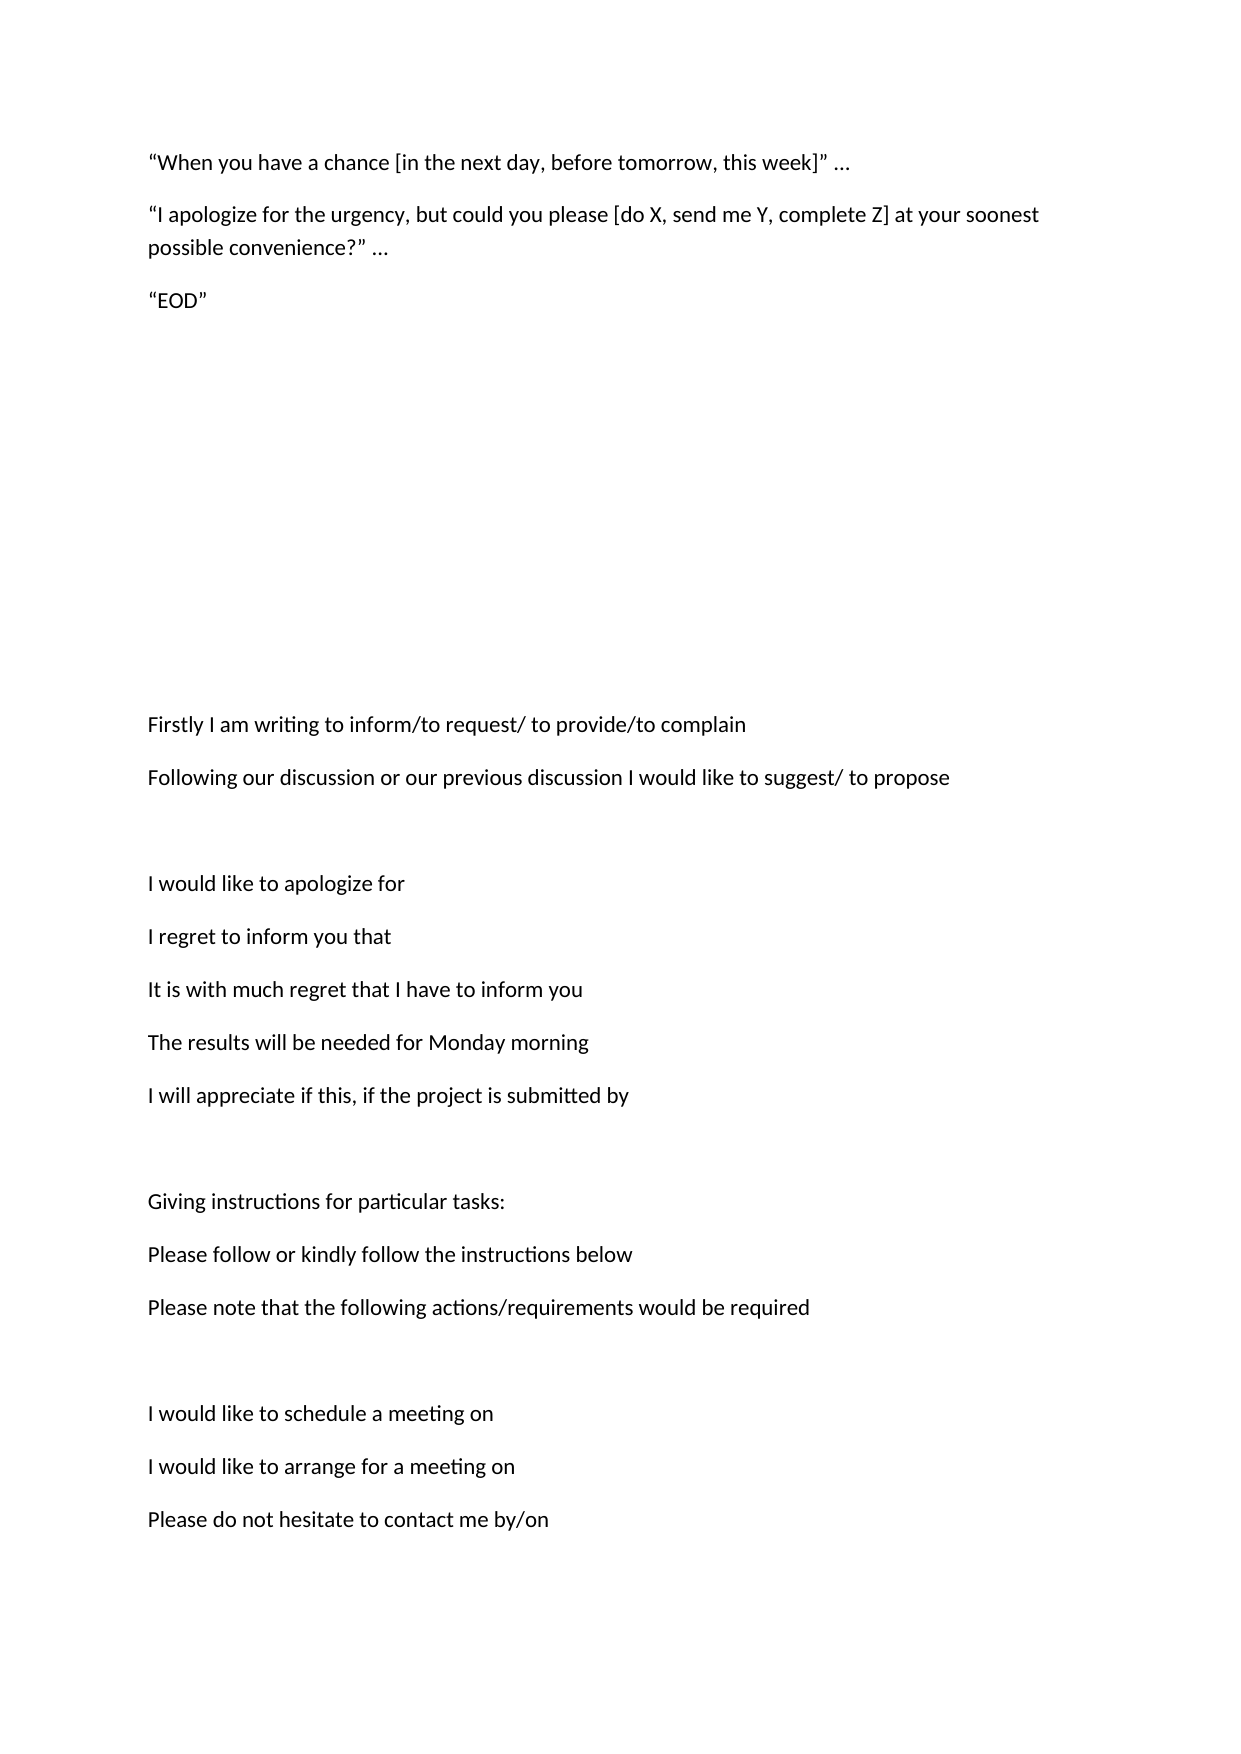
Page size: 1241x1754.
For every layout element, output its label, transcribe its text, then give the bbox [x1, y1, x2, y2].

text “I apologize for the urgency, but could you please [do X, send me Y, complete Z] at your soonest possible convenience?” ... [148, 201, 1093, 261]
text “EOD” [148, 286, 1093, 314]
text I regret to inform you that [148, 922, 1093, 950]
text I will appreciate if this, if the project is submitted by [148, 1081, 1093, 1109]
text Giving instructions for particular tasks: [148, 1187, 1093, 1215]
text It is with much regret that I have to inform you [148, 975, 1093, 1003]
text The results will be needed for Monday morning [148, 1028, 1093, 1056]
text Firstly I am writing to inform/to request/ to provide/to complain [148, 710, 1093, 738]
text I would like to apologize for [148, 869, 1093, 897]
text Please note that the following actions/requirements would be required [148, 1293, 1093, 1321]
text Please do not hesitate to contact me by/on [148, 1505, 1093, 1533]
text I would like to schedule a meeting on [148, 1399, 1093, 1427]
text “When you have a chance [in the next day, before tomorrow, this week]” ... [148, 148, 1093, 176]
text I would like to arrange for a meeting on [148, 1452, 1093, 1480]
text Following our discussion or our previous discussion I would like to suggest/ to propose [148, 763, 1093, 791]
text Please follow or kindly follow the instructions below [148, 1240, 1093, 1268]
